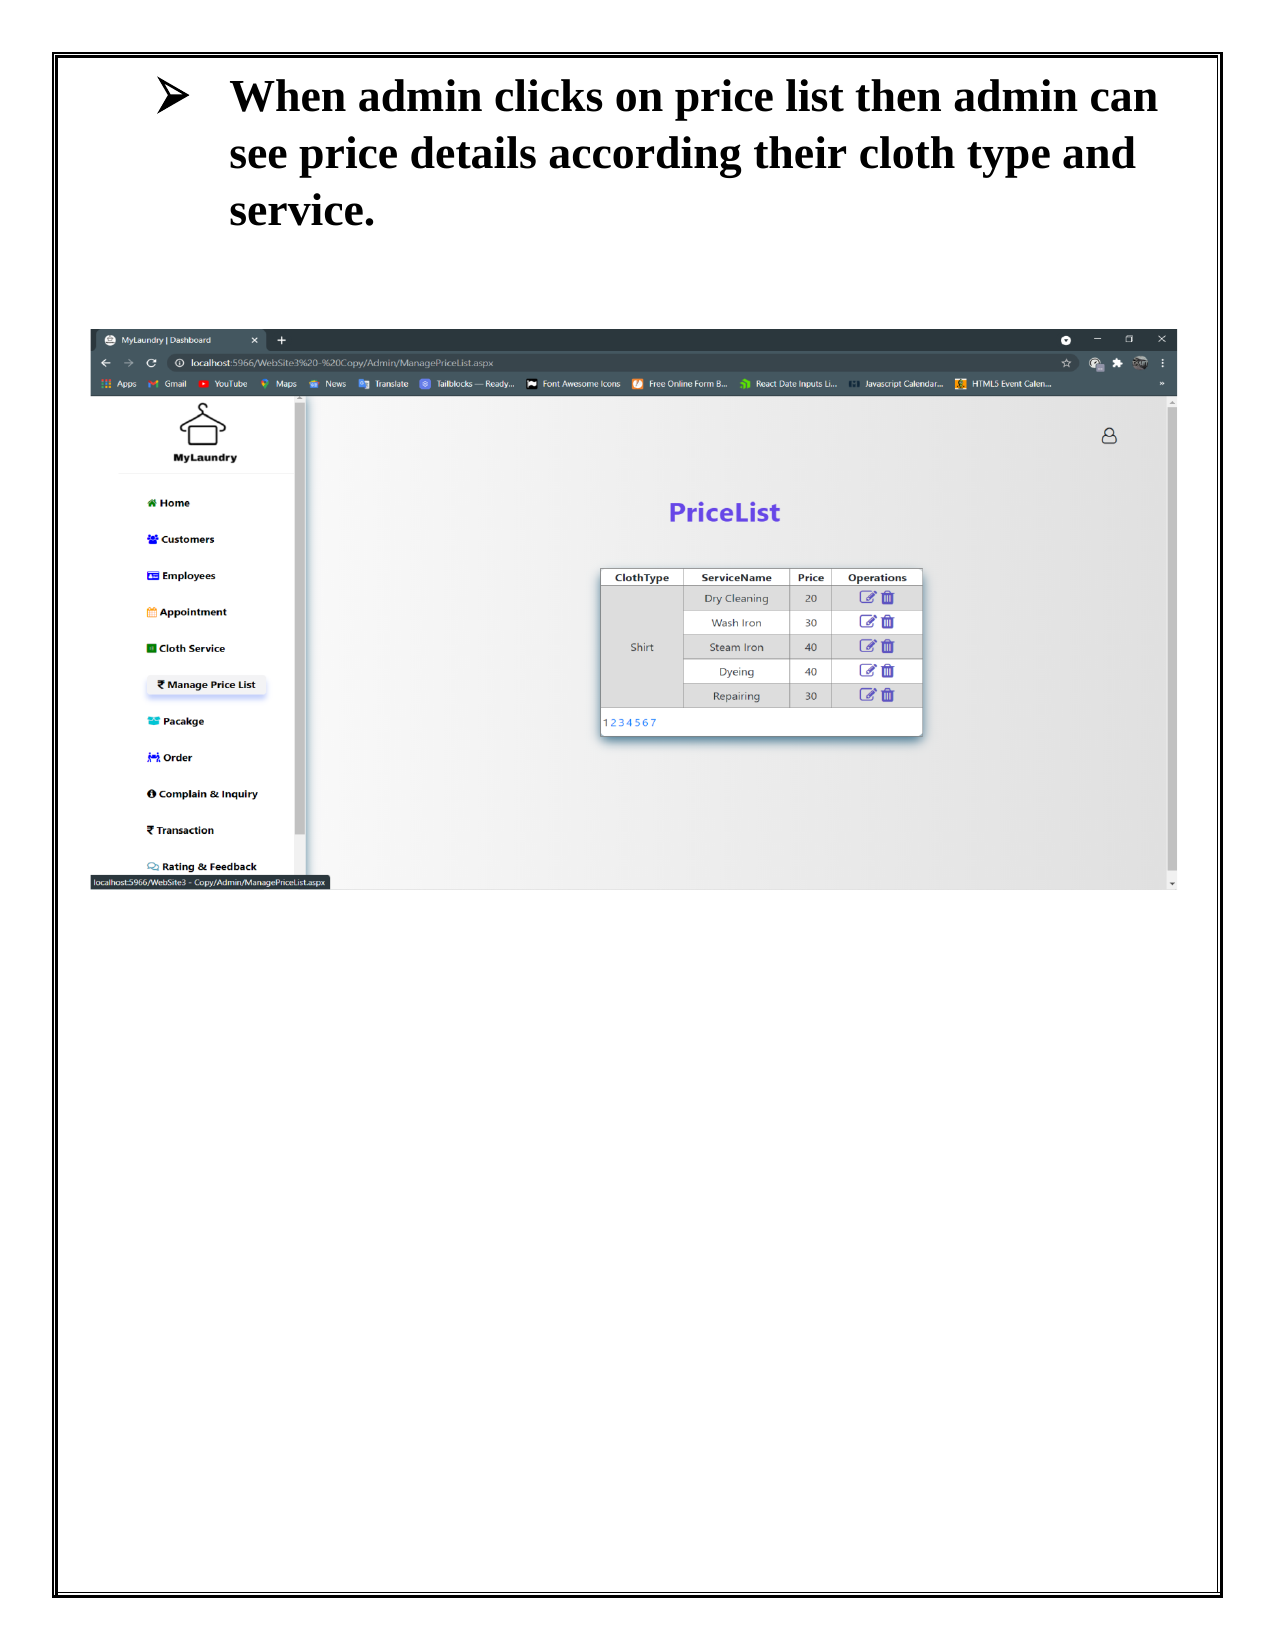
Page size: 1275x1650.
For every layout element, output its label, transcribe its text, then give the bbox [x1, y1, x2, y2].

picture [90, 329, 1178, 890]
list When admin clicks on price list then admin can see price details according their cloth type and service. [192, 69, 1208, 235]
